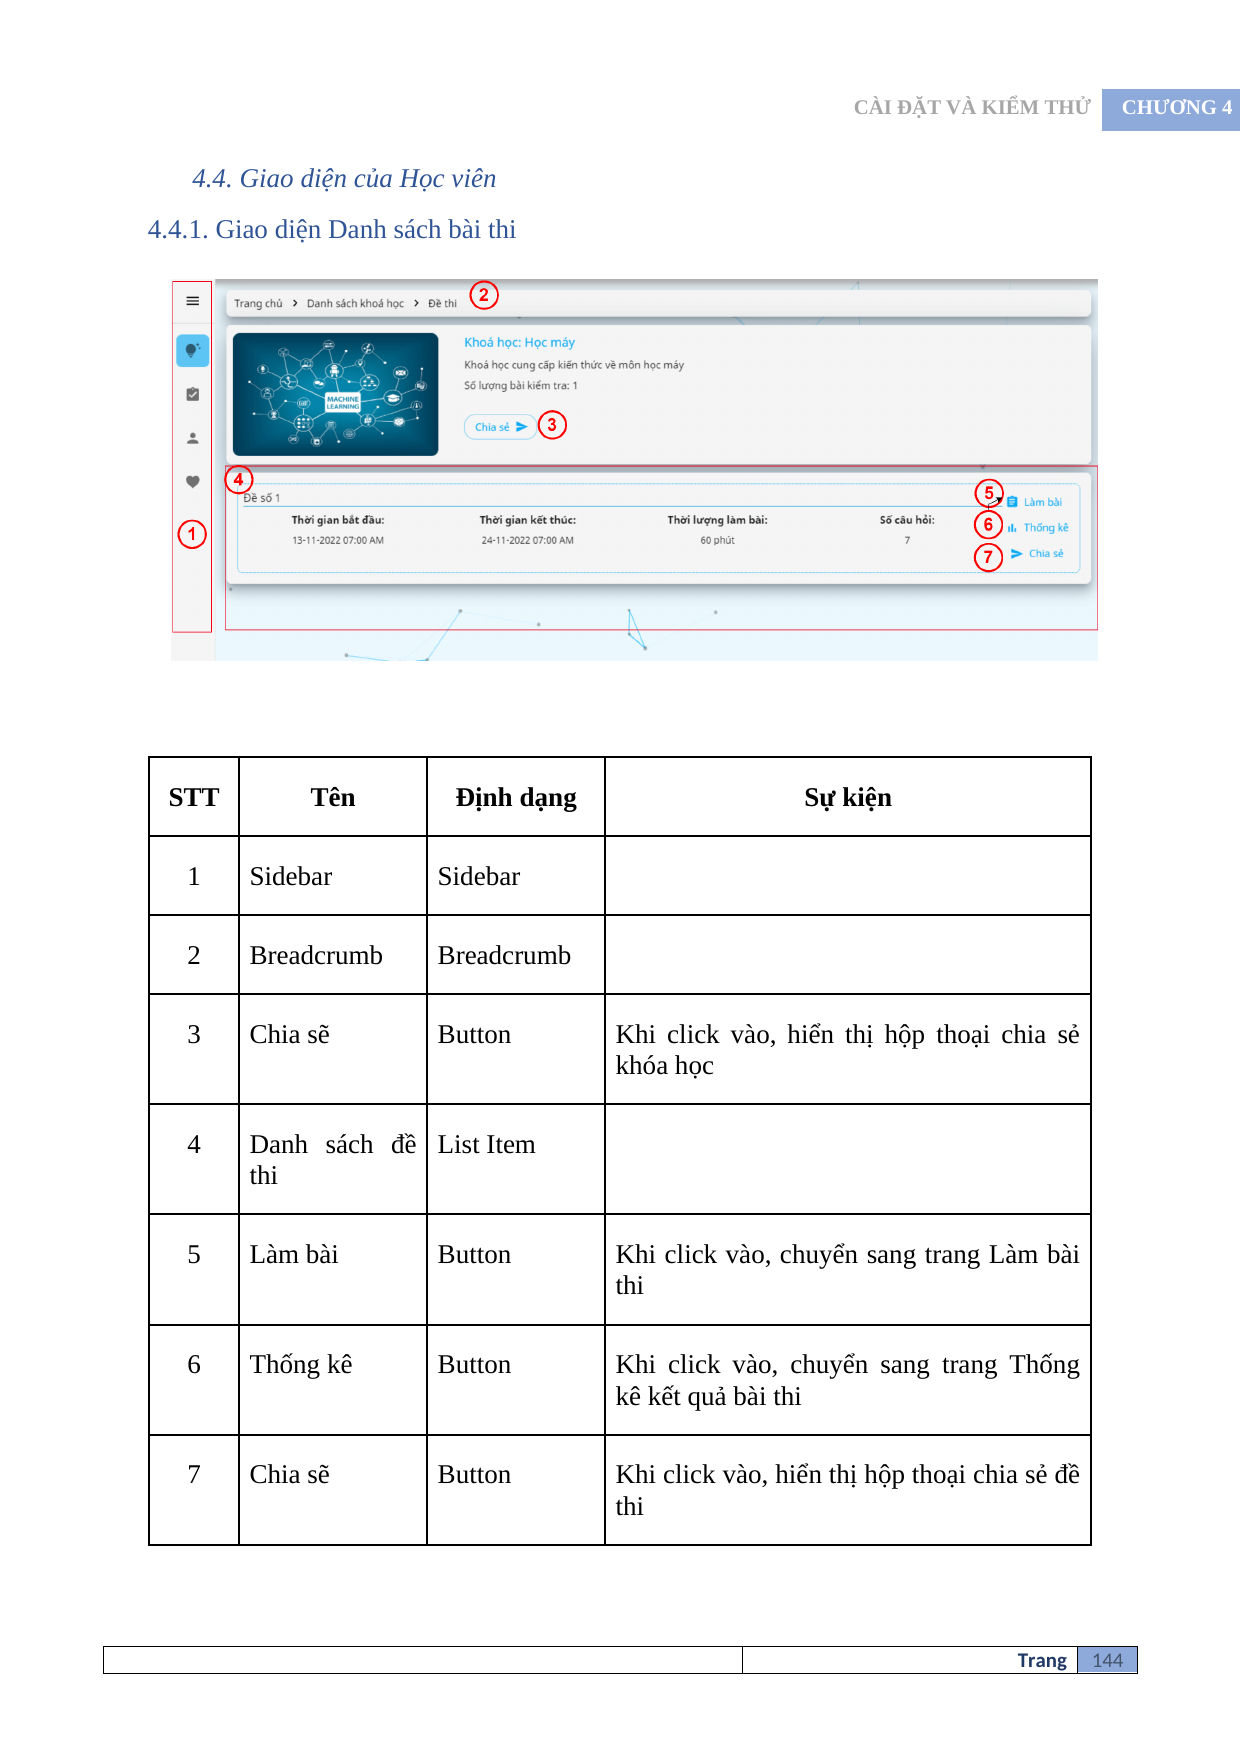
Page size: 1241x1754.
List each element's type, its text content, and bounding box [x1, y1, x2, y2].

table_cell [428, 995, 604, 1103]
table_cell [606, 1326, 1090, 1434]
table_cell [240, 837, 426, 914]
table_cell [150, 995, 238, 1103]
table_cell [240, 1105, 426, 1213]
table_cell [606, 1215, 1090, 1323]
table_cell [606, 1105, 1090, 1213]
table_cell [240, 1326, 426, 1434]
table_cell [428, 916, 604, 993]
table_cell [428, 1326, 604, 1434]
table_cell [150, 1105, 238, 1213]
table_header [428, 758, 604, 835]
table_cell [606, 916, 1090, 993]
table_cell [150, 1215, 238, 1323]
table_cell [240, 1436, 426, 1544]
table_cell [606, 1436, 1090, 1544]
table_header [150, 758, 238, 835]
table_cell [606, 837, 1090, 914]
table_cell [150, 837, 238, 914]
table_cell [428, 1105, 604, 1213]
picture [164, 272, 1105, 669]
subtitle 4.4.1. Giao diện Danh sách bài thi [148, 213, 1122, 244]
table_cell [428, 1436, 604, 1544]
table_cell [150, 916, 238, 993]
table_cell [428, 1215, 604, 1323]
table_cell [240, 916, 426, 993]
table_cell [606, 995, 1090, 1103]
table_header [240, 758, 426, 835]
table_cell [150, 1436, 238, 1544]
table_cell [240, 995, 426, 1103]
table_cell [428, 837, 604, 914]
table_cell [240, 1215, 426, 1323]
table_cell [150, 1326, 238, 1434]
subtitle 4.4. Giao diện của Học viên [192, 163, 1122, 194]
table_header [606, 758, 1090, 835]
